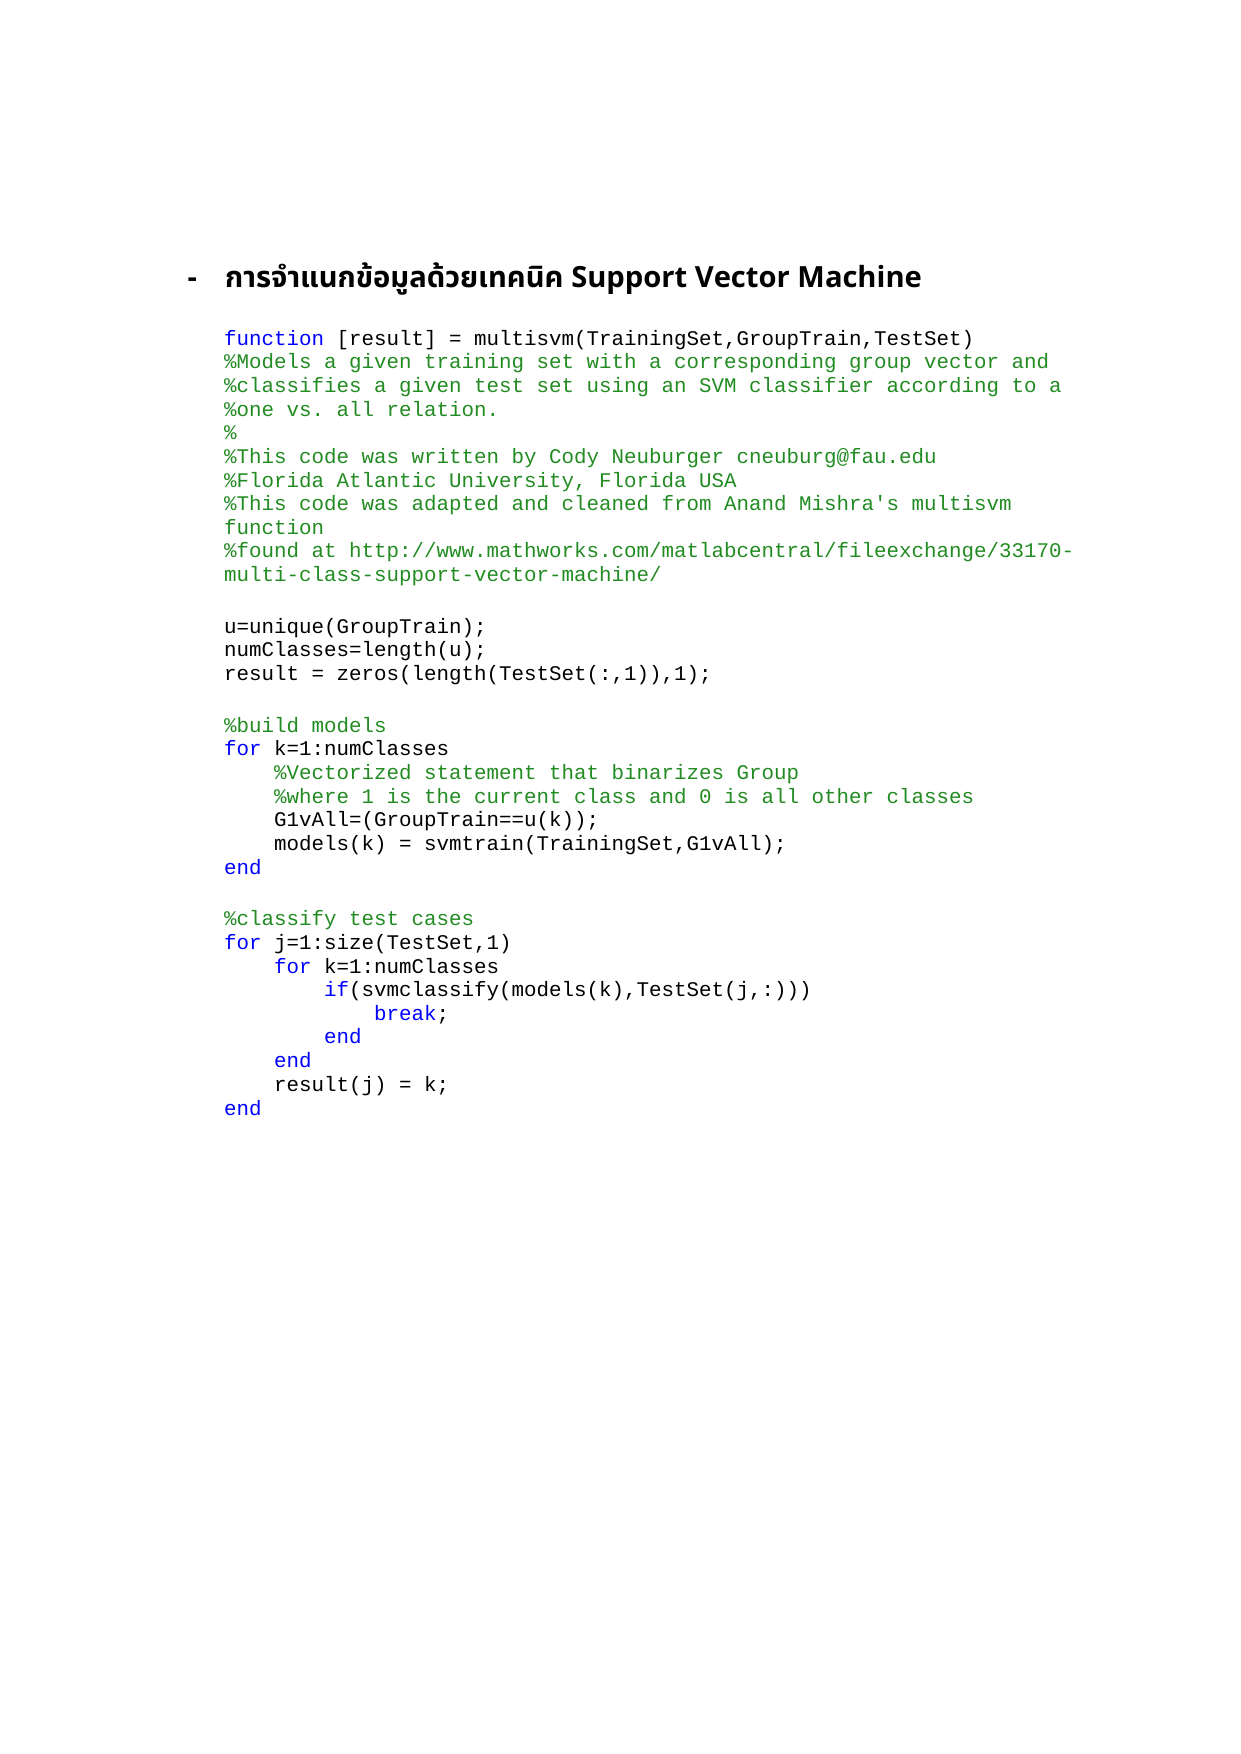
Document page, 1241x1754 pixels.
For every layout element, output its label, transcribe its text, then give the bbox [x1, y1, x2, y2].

text %Models a given training set with a corresponding group vector and [224, 351, 1090, 375]
text numClasses=length(u); [224, 639, 1090, 663]
text %Florida Atlantic University, Florida USA [224, 469, 1090, 493]
text result(j) = k; [224, 1074, 1090, 1097]
text %classify test cases [224, 908, 1090, 932]
list การจำแนกข้อมูลด้วยเทคนิค Support Vector Machine [187, 256, 1090, 300]
text %where 1 is the current class and 0 is all other classes [224, 786, 1090, 809]
text for j=1:size(TestSet,1) [224, 932, 1090, 956]
text models(k) = svmtrain(TrainingSet,G1vAll); [224, 833, 1090, 857]
text %one vs. all relation. [224, 399, 1090, 422]
text u=unique(GroupTrain); [224, 616, 1090, 639]
text result = zeros(length(TestSet(:,1)),1); [224, 663, 1090, 687]
text G1vAll=(GroupTrain==u(k)); [224, 809, 1090, 833]
text %This code was adapted and cleaned from Anand Mishra's multisvm function [224, 493, 1090, 541]
text end [224, 1097, 1090, 1121]
text end [224, 857, 1090, 880]
text function [result] = multisvm(TrainingSet,GroupTrain,TestSet) [224, 328, 1090, 351]
text if(svmclassify(models(k),TestSet(j,:))) [224, 979, 1090, 1003]
text %This code was written by Cody Neuburger cneuburg@fau.edu [224, 446, 1090, 469]
text end [224, 1050, 1090, 1074]
text %Vectorized statement that binarizes Group [224, 762, 1090, 786]
text % [224, 422, 1090, 446]
text end [224, 1027, 1090, 1050]
text %found at http://www.mathworks.com/matlabcentral/fileexchange/33170-multi-class-support-vector-machine/ [224, 541, 1090, 588]
text for k=1:numClasses [224, 956, 1090, 979]
text %build models [224, 715, 1090, 738]
text %classifies a given test set using an SVM classifier according to a [224, 375, 1090, 399]
text for k=1:numClasses [224, 738, 1090, 762]
text break; [224, 1003, 1090, 1027]
